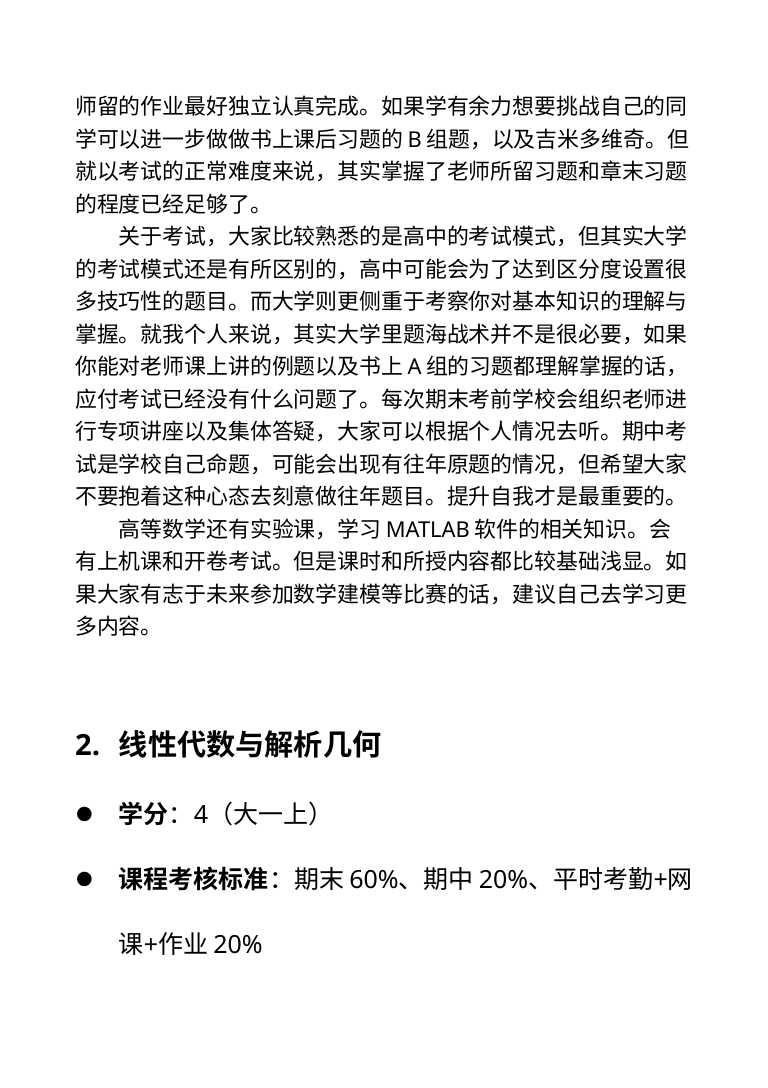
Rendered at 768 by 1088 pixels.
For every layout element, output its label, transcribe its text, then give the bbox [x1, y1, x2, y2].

text 关于考试，大家比较熟悉的是高中的考试模式，但其实大学的考试模式还是有所区别的，高中可能会为了达到区分度设置很多技巧性的题目。而大学则更侧重于考察你对基本知识的理解与掌握。就我个人来说，其实大学里题海战术并不是很必要，如果你能对老师课上讲的例题以及书上A组的习题都理解掌握的话，应付考试已经没有什么问题了。每次期末考前学校会组织老师进行专项讲座以及集体答疑，大家可以根据个人情况去听。期中考试是学校自己命题，可能会出现有往年原题的情况，但希望大家不要抱着这种心态去刻意做往年题目。提升自我才是最重要的。 [75, 219, 693, 511]
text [75, 89, 693, 219]
list 学分：4（大一上） [75, 781, 693, 846]
text 高等数学还有实验课，学习MATLAB软件的相关知识。会有上机课和开卷考试。但是课时和所授内容都比较基础浅显。如果大家有志于未来参加数学建模等比赛的话，建议自己去学习更多内容。 [75, 511, 693, 641]
list 课程考核标准：期末60%、期中20%、平时考勤+网课+作业20% [75, 846, 693, 976]
text 线性代数与解析几何 [75, 710, 693, 775]
